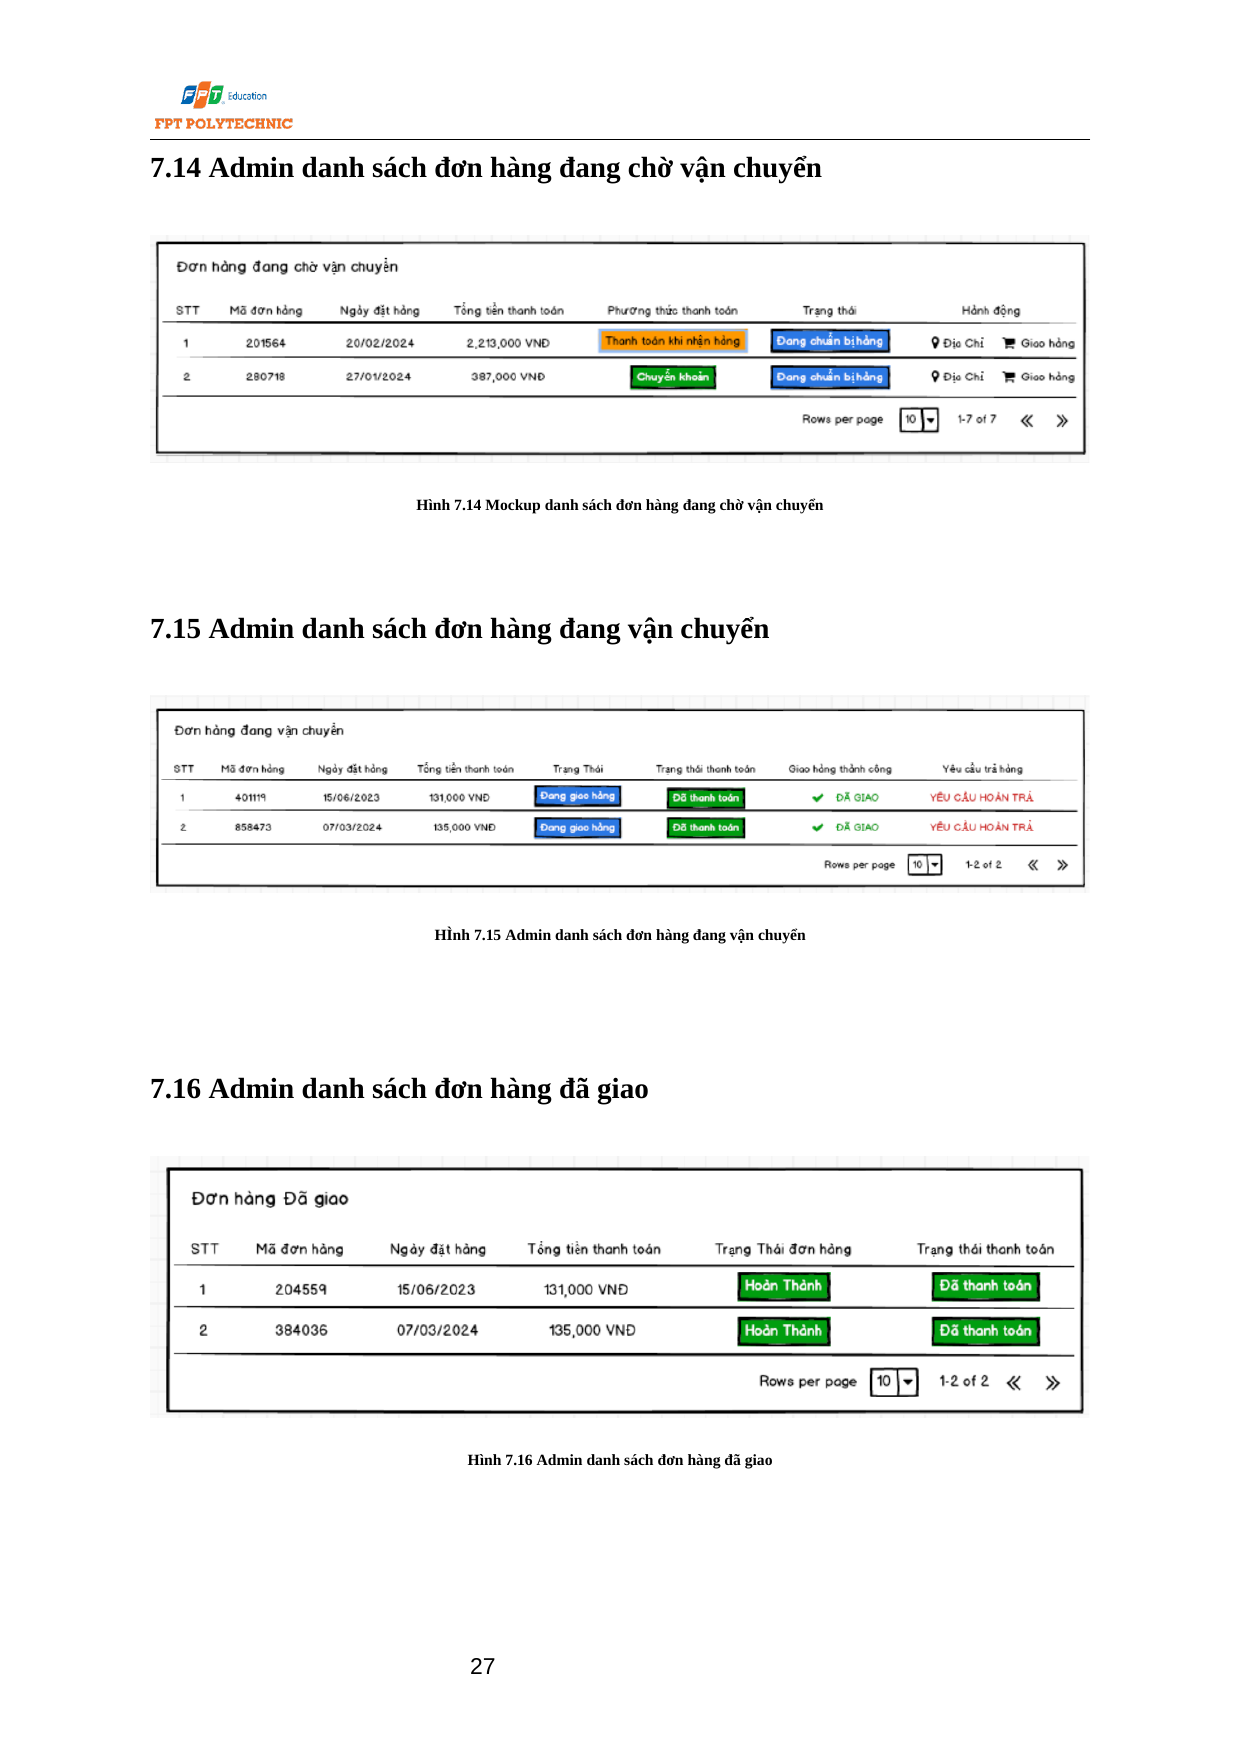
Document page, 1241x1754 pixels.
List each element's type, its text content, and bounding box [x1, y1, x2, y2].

subtitle 7.14 Admin danh sách đơn hàng đang chờ vận chuyển [150, 150, 1090, 183]
picture [150, 1156, 1090, 1418]
subtitle 7.15 Admin danh sách đơn hàng đang vận chuyển [150, 611, 1090, 644]
subtitle HÌnh 7.15 Admin danh sách đơn hàng đang vận chuyển [150, 926, 1090, 944]
picture [150, 695, 1090, 893]
picture [150, 75, 297, 139]
subtitle 7.16 Admin danh sách đơn hàng đã giao [150, 1071, 1090, 1105]
picture [150, 235, 1090, 463]
subtitle Hình 7.14 Mockup danh sách đơn hàng đang chờ vận chuyển [150, 495, 1090, 513]
subtitle Hình 7.16 Admin danh sách đơn hàng đã giao [150, 1451, 1090, 1468]
